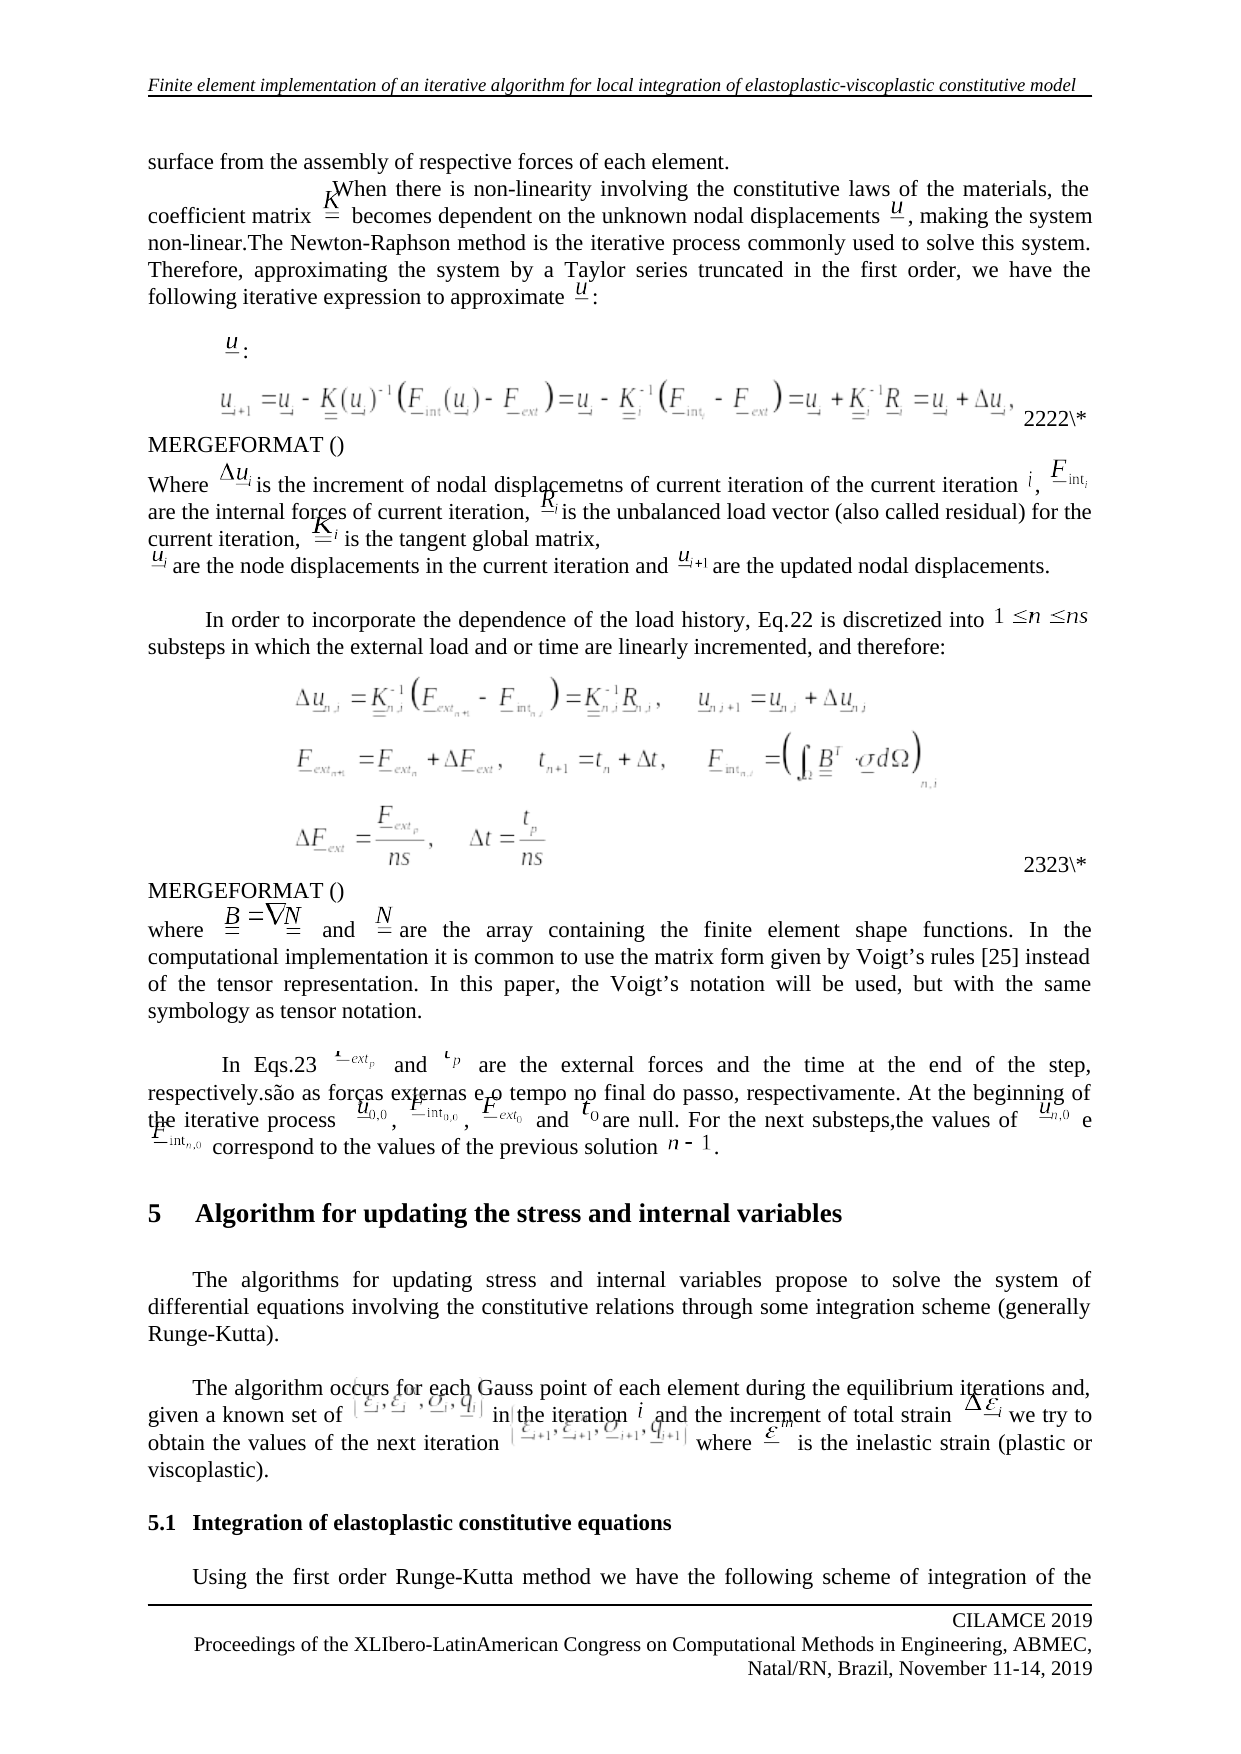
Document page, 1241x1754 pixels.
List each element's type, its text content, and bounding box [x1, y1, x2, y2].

subtitle Algorithm for updating the stress and internal variables [148, 1197, 1092, 1228]
subtitle Integration of elastoplastic constitutive equations [148, 1509, 1092, 1536]
text : [148, 337, 1092, 364]
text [148, 148, 1092, 175]
text Where is the increment of nodal displacemetns of current iteration of the current iteration , are the internal forces of current iteration, is the unbalanced load vector (also called residual) for the current iteration, is the tangent global matrix, [148, 470, 1092, 552]
text In order to incorporate the dependence of the load history, Eq. is discretized into substeps in which the external load and or time are linearly incremented, and therefore: [148, 606, 1092, 660]
text The algorithm occurs for each Gauss point of each element during the equilibrium iterations and, given a known set of in the iteration and the increment of total strain we try to obtain the values of the next iteration where is the inelastic strain (plastic or viscoplastic). [148, 1374, 1092, 1482]
text In Eqs. and are the external forces and the time at the end of the step, respectively.são as forças externas e o tempo no final do passo, respectivamente. At the beginning of the iterative process , , and are null. For the next substeps,the values of e correspond to the values of the previous solution . [148, 1051, 1092, 1159]
text where and are the array containing the finite element shape functions. In the computational implementation it is common to use the matrix form given by Voigt’s rules [25] instead of the tensor representation. In this paper, the Voigt’s notation will be used, but with the same symbology as tensor notation. [148, 916, 1092, 1024]
text are the node displacements in the current iteration and are the updated nodal displacements. [148, 552, 1092, 579]
text When there is non-linearity involving the constitutive laws of the materials, the coefficient matrix becomes dependent on the unknown nodal displacements , making the system non-linear.The Newton-Raphson method is the iterative process commonly used to solve this system. Therefore, approximating the system by a Taylor series truncated in the first order, we have the following iterative expression to approximate : [148, 175, 1092, 310]
text The algorithms for updating stress and internal variables propose to solve the system of differential equations involving the constitutive relations through some integration scheme (generally Runge-Kutta). [148, 1266, 1092, 1347]
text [148, 1563, 1092, 1590]
